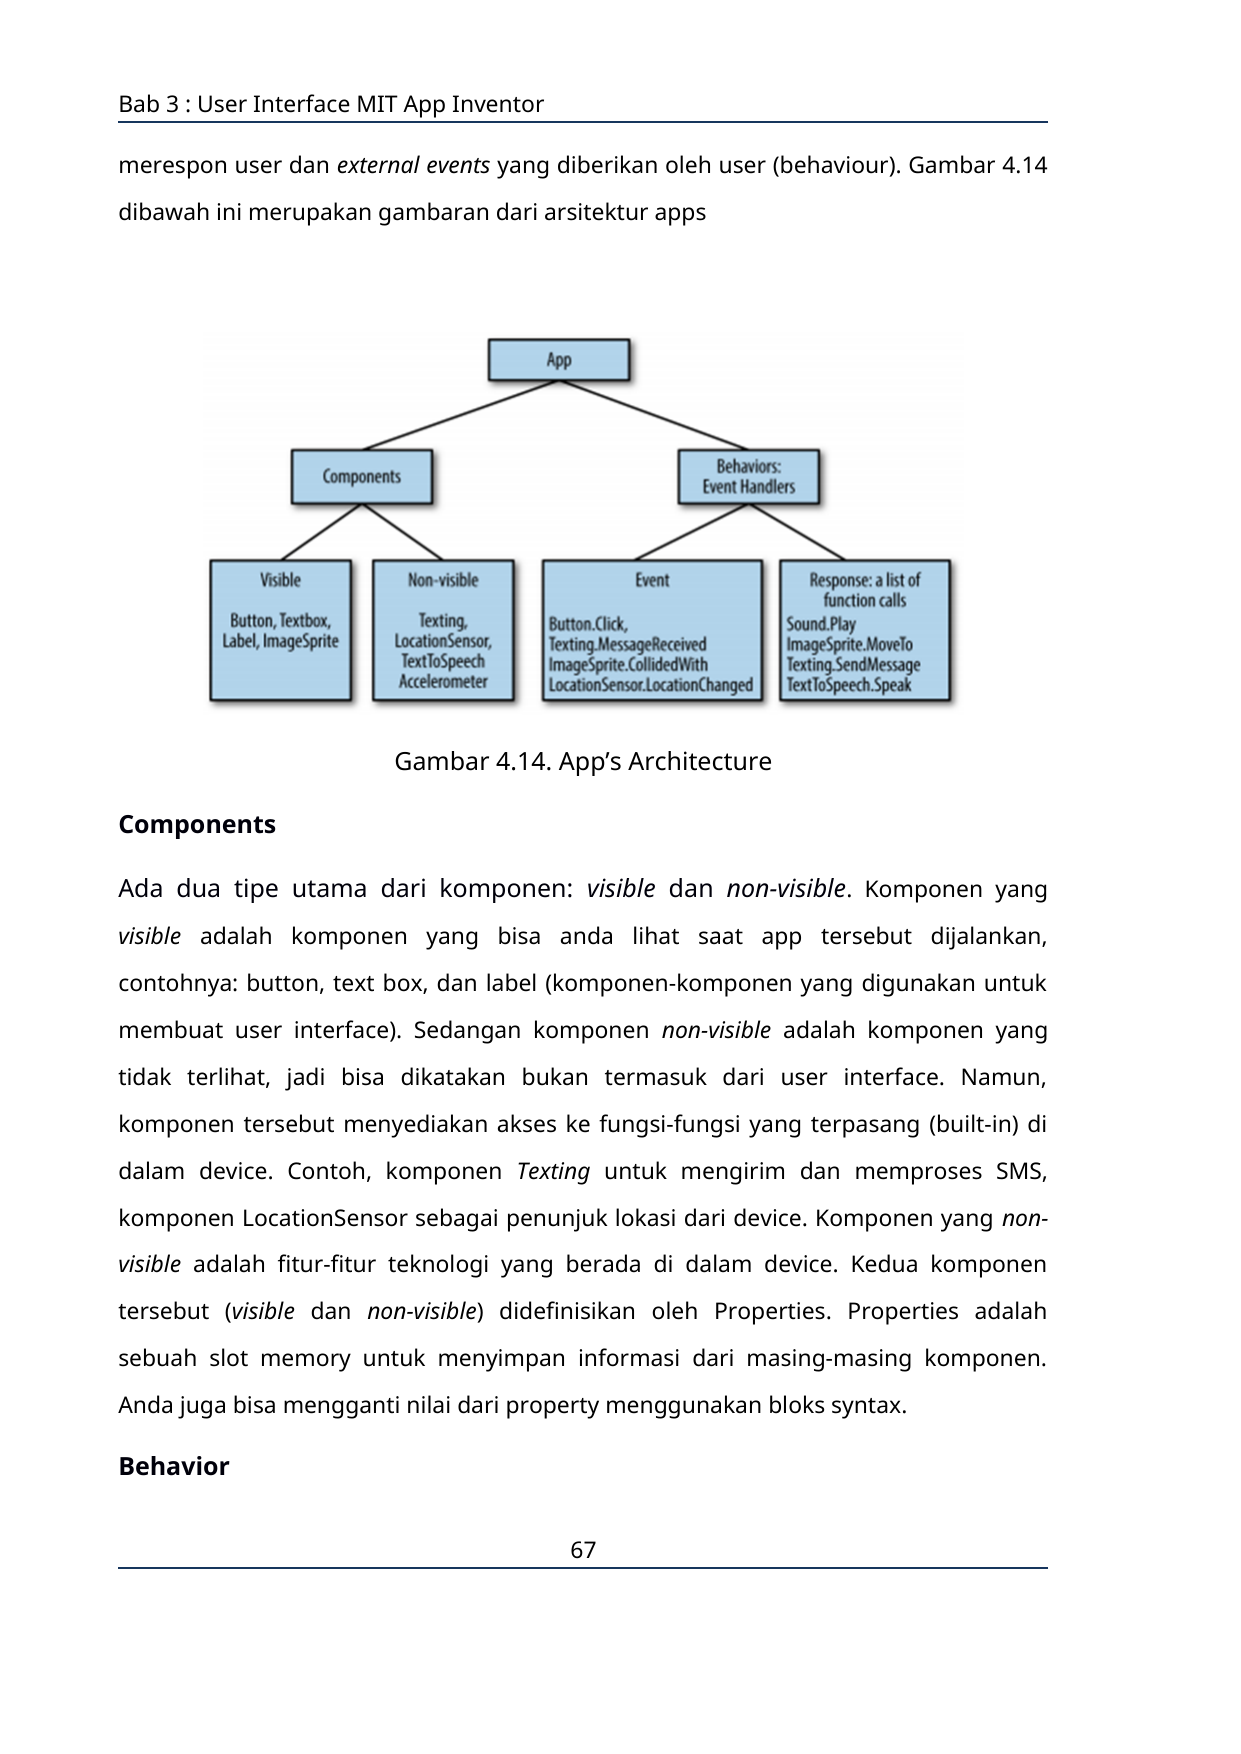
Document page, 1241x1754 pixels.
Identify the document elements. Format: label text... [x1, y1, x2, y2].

text Components [118, 807, 1048, 841]
text Ada dua tipe utama dari komponen: visible dan non-visible. Komponen yang visible adalah komponen yang bisa anda lihat saat app tersebut dijalankan, contohnya: button, text box, dan label (komponen-komponen yang digunakan untuk membuat user interface). Sedangan komponen non-visible adalah komponen yang tidak terlihat, jadi bisa dikatakan bukan termasuk dari user interface. Namun, komponen tersebut menyediakan akses ke fungsi-fungsi yang terpasang (built-in) di dalam device. Contoh, komponen Texting untuk mengirim dan memproses SMS, komponen LocationSensor sebagai penunjuk lokasi dari device. Komponen yang non-visible adalah fitur-fitur teknologi yang berada di dalam device. Kedua komponen tersebut (visible dan non-visible) didefinisikan oleh Properties. Properties adalah sebuah slot memory untuk menyimpan informasi dari masing-masing komponen. Anda juga bisa mengganti nilai dari property menggunakan bloks syntax. [118, 871, 1048, 1420]
picture [200, 318, 967, 716]
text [118, 148, 1048, 227]
text Gambar 4.14. App’s Architecture [118, 743, 1048, 778]
text Behavior [118, 1448, 1048, 1482]
